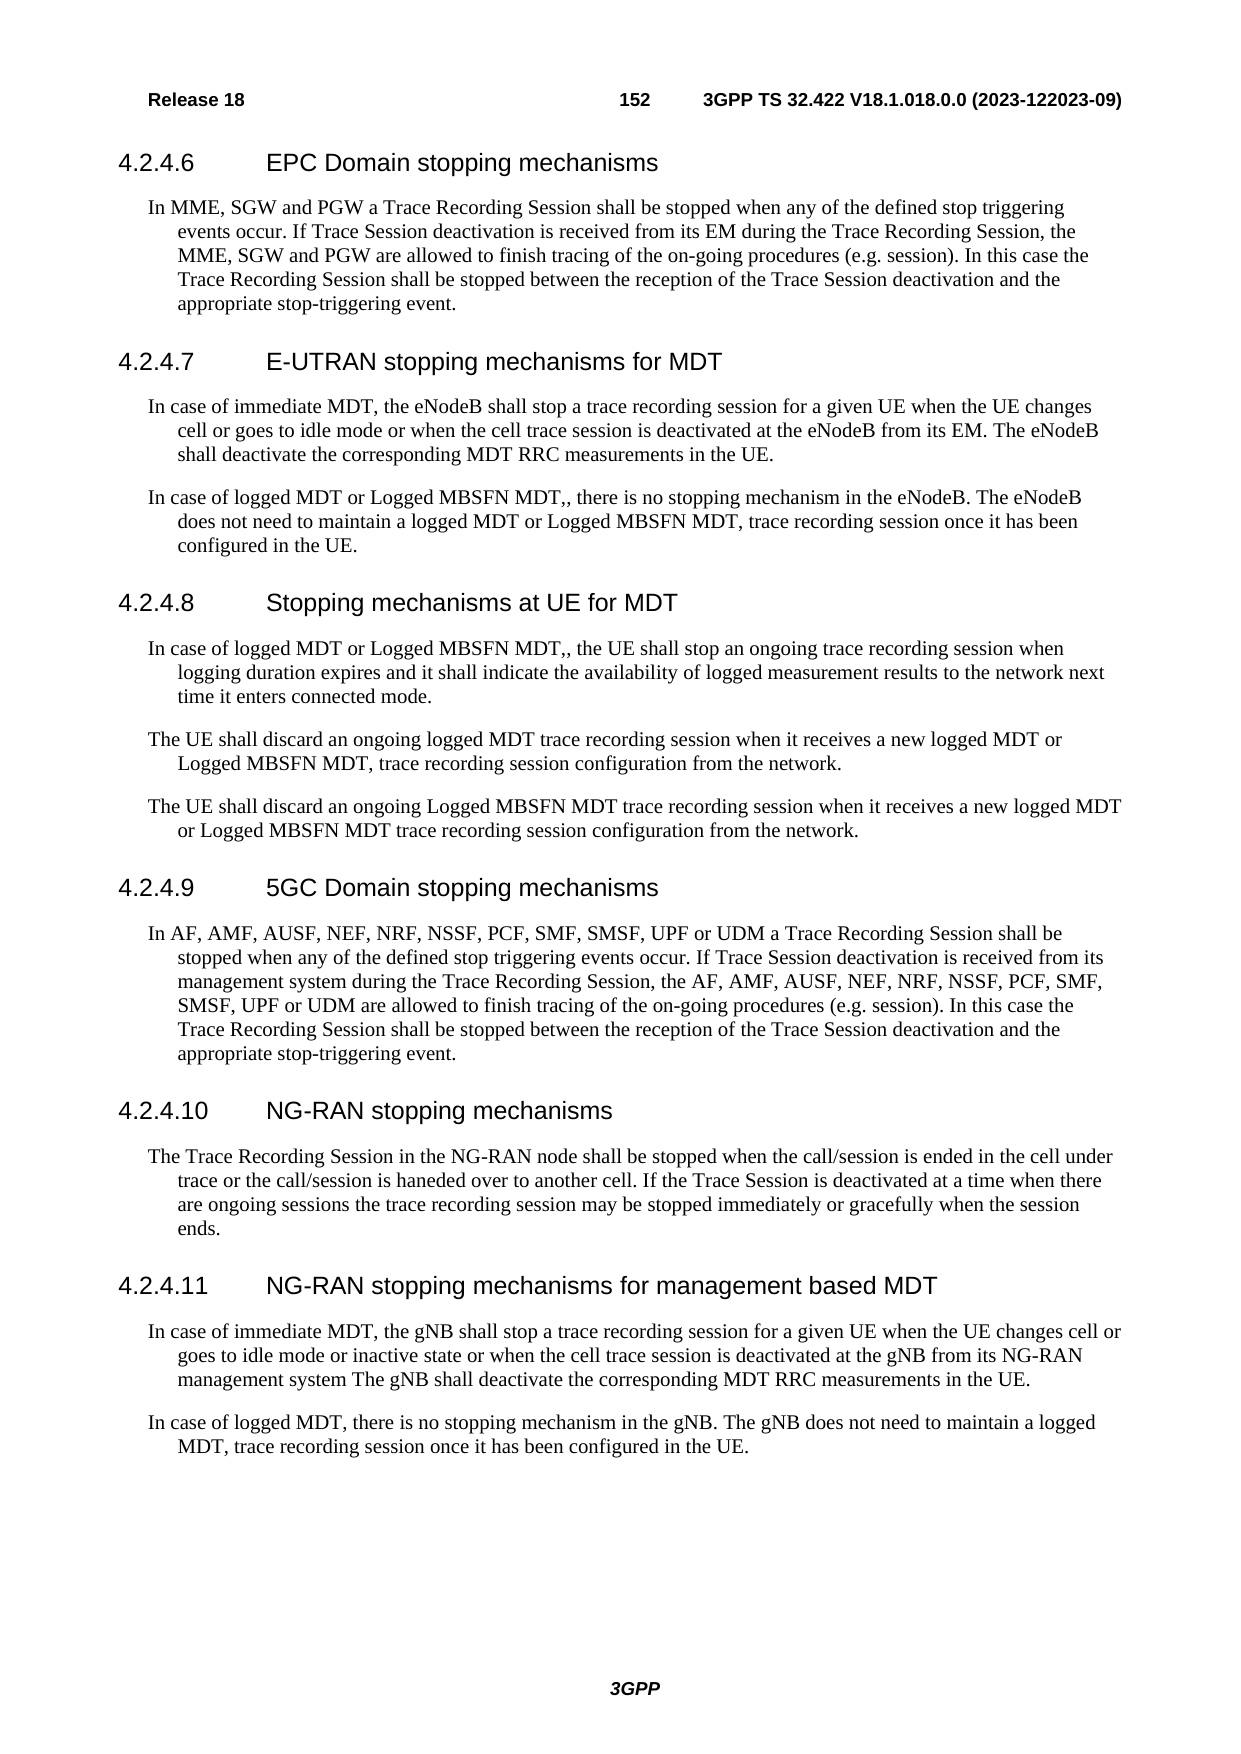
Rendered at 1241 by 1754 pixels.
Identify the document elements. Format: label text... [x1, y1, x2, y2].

subtitle 4.2.4.9 5GC Domain stopping mechanisms [118, 873, 1122, 902]
subtitle 4.2.4.8 Stopping mechanisms at UE for MDT [118, 588, 1122, 617]
subtitle 4.2.4.10 NG-RAN stopping mechanisms [118, 1096, 1122, 1125]
text In case of logged MDT or Logged MBSFN MDT,, the UE shall stop an ongoing trace recording session when logging duration expires and it shall indicate the availability of logged measurement results to the network next time it enters connected mode. [148, 636, 1122, 708]
text In AF, AMF, AUSF, NEF, NRF, NSSF, PCF, SMF, SMSF, UPF or UDM a Trace Recording Session shall be stopped when any of the defined stop triggering events occur. If Trace Session deactivation is received from its management system during the Trace Recording Session, the AF, AMF, AUSF, NEF, NRF, NSSF, PCF, SMF, SMSF, UPF or UDM are allowed to finish tracing of the on-going procedures (e.g. session). In this case the Trace Recording Session shall be stopped between the reception of the Trace Session deactivation and the appropriate stop-triggering event. [148, 921, 1122, 1065]
subtitle 4.2.4.6 EPC Domain stopping mechanisms [118, 147, 1122, 176]
subtitle 4.2.4.11 NG-RAN stopping mechanisms for management based MDT [118, 1271, 1122, 1300]
text In case of immediate MDT, the eNodeB shall stop a trace recording session for a given UE when the UE changes cell or goes to idle mode or when the cell trace session is deactivated at the eNodeB from its EM. The eNodeB shall deactivate the corresponding MDT RRC measurements in the UE. [148, 394, 1122, 466]
text In case of immediate MDT, the gNB shall stop a trace recording session for a given UE when the UE changes cell or goes to idle mode or inactive state or when the cell trace session is deactivated at the gNB from its NG-RAN management system The gNB shall deactivate the corresponding MDT RRC measurements in the UE. [148, 1319, 1122, 1391]
text The Trace Recording Session in the NG-RAN node shall be stopped when the call/session is ended in the cell under trace or the call/session is haneded over to another cell. If the Trace Session is deactivated at a time when there are ongoing sessions the trace recording session may be stopped immediately or gracefully when the session ends. [148, 1144, 1122, 1240]
text In MME, SGW and PGW a Trace Recording Session shall be stopped when any of the defined stop triggering events occur. If Trace Session deactivation is received from its EM during the Trace Recording Session, the MME, SGW and PGW are allowed to finish tracing of the on-going procedures (e.g. session). In this case the Trace Recording Session shall be stopped between the reception of the Trace Session deactivation and the appropriate stop-triggering event. [148, 195, 1122, 315]
text The UE shall discard an ongoing logged MDT trace recording session when it receives a new logged MDT or Logged MBSFN MDT, trace recording session configuration from the network. [148, 727, 1122, 775]
text In case of logged MDT, there is no stopping mechanism in the gNB. The gNB does not need to maintain a logged MDT, trace recording session once it has been configured in the UE. [148, 1410, 1122, 1458]
text The UE shall discard an ongoing Logged MBSFN MDT trace recording session when it receives a new logged MDT or Logged MBSFN MDT trace recording session configuration from the network. [148, 794, 1122, 842]
subtitle 4.2.4.7 E-UTRAN stopping mechanisms for MDT [118, 347, 1122, 375]
text In case of logged MDT or Logged MBSFN MDT,, there is no stopping mechanism in the eNodeB. The eNodeB does not need to maintain a logged MDT or Logged MBSFN MDT, trace recording session once it has been configured in the UE. [148, 485, 1122, 557]
